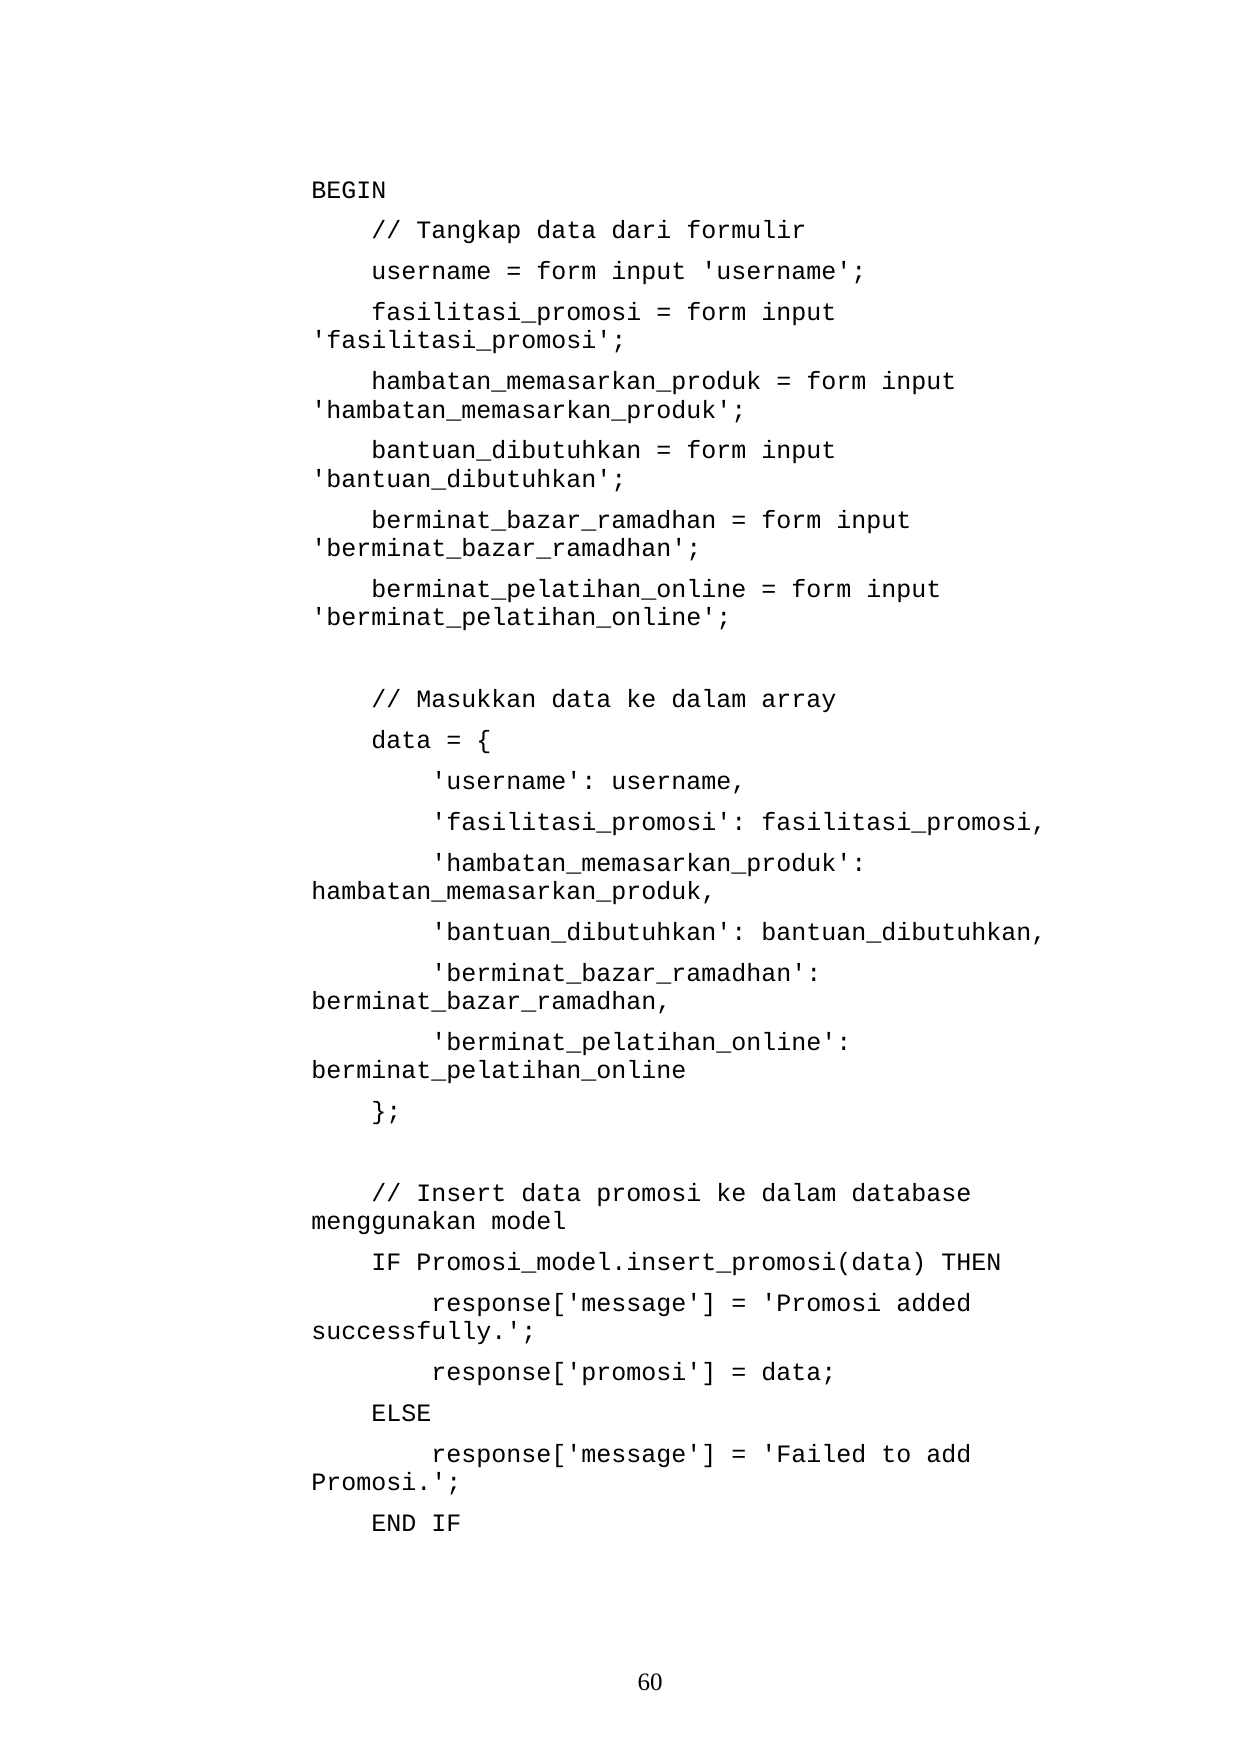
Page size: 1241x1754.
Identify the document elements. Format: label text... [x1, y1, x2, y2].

text 'hambatan_memasarkan_produk': hambatan_memasarkan_produk, [311, 850, 1063, 907]
text 'fasilitasi_promosi': fasilitasi_promosi, [311, 809, 1063, 838]
text }; [311, 1098, 1063, 1127]
text IF Promosi_model.insert_promosi(data) THEN [311, 1250, 1063, 1278]
text berminat_pelatihan_online = form input 'berminat_pelatihan_online'; [311, 576, 1063, 633]
text 'username': username, [311, 768, 1063, 797]
text 'bantuan_dibutuhkan': bantuan_dibutuhkan, [311, 919, 1063, 948]
text ELSE [311, 1401, 1063, 1429]
text bantuan_dibutuhkan = form input 'bantuan_dibutuhkan'; [311, 438, 1063, 495]
text // Tangkap data dari formulir [311, 218, 1063, 246]
text fasilitasi_promosi = form input 'fasilitasi_promosi'; [311, 300, 1063, 356]
text 'berminat_bazar_ramadhan': berminat_bazar_ramadhan, [311, 960, 1063, 1017]
text berminat_bazar_ramadhan = form input 'berminat_bazar_ramadhan'; [311, 507, 1063, 564]
text hambatan_memasarkan_produk = form input 'hambatan_memasarkan_produk'; [311, 369, 1063, 426]
text response['promosi'] = data; [311, 1360, 1063, 1388]
text BEGIN [311, 177, 1063, 206]
text data = { [311, 728, 1063, 756]
text // Insert data promosi ke dalam database menggunakan model [311, 1181, 1063, 1237]
text username = form input 'username'; [311, 259, 1063, 287]
text // Masukkan data ke dalam array [311, 687, 1063, 715]
text END IF [311, 1511, 1063, 1539]
text response['message'] = 'Promosi added successfully.'; [311, 1291, 1063, 1347]
text 'berminat_pelatihan_online': berminat_pelatihan_online [311, 1029, 1063, 1086]
text response['message'] = 'Failed to add Promosi.'; [311, 1441, 1063, 1498]
